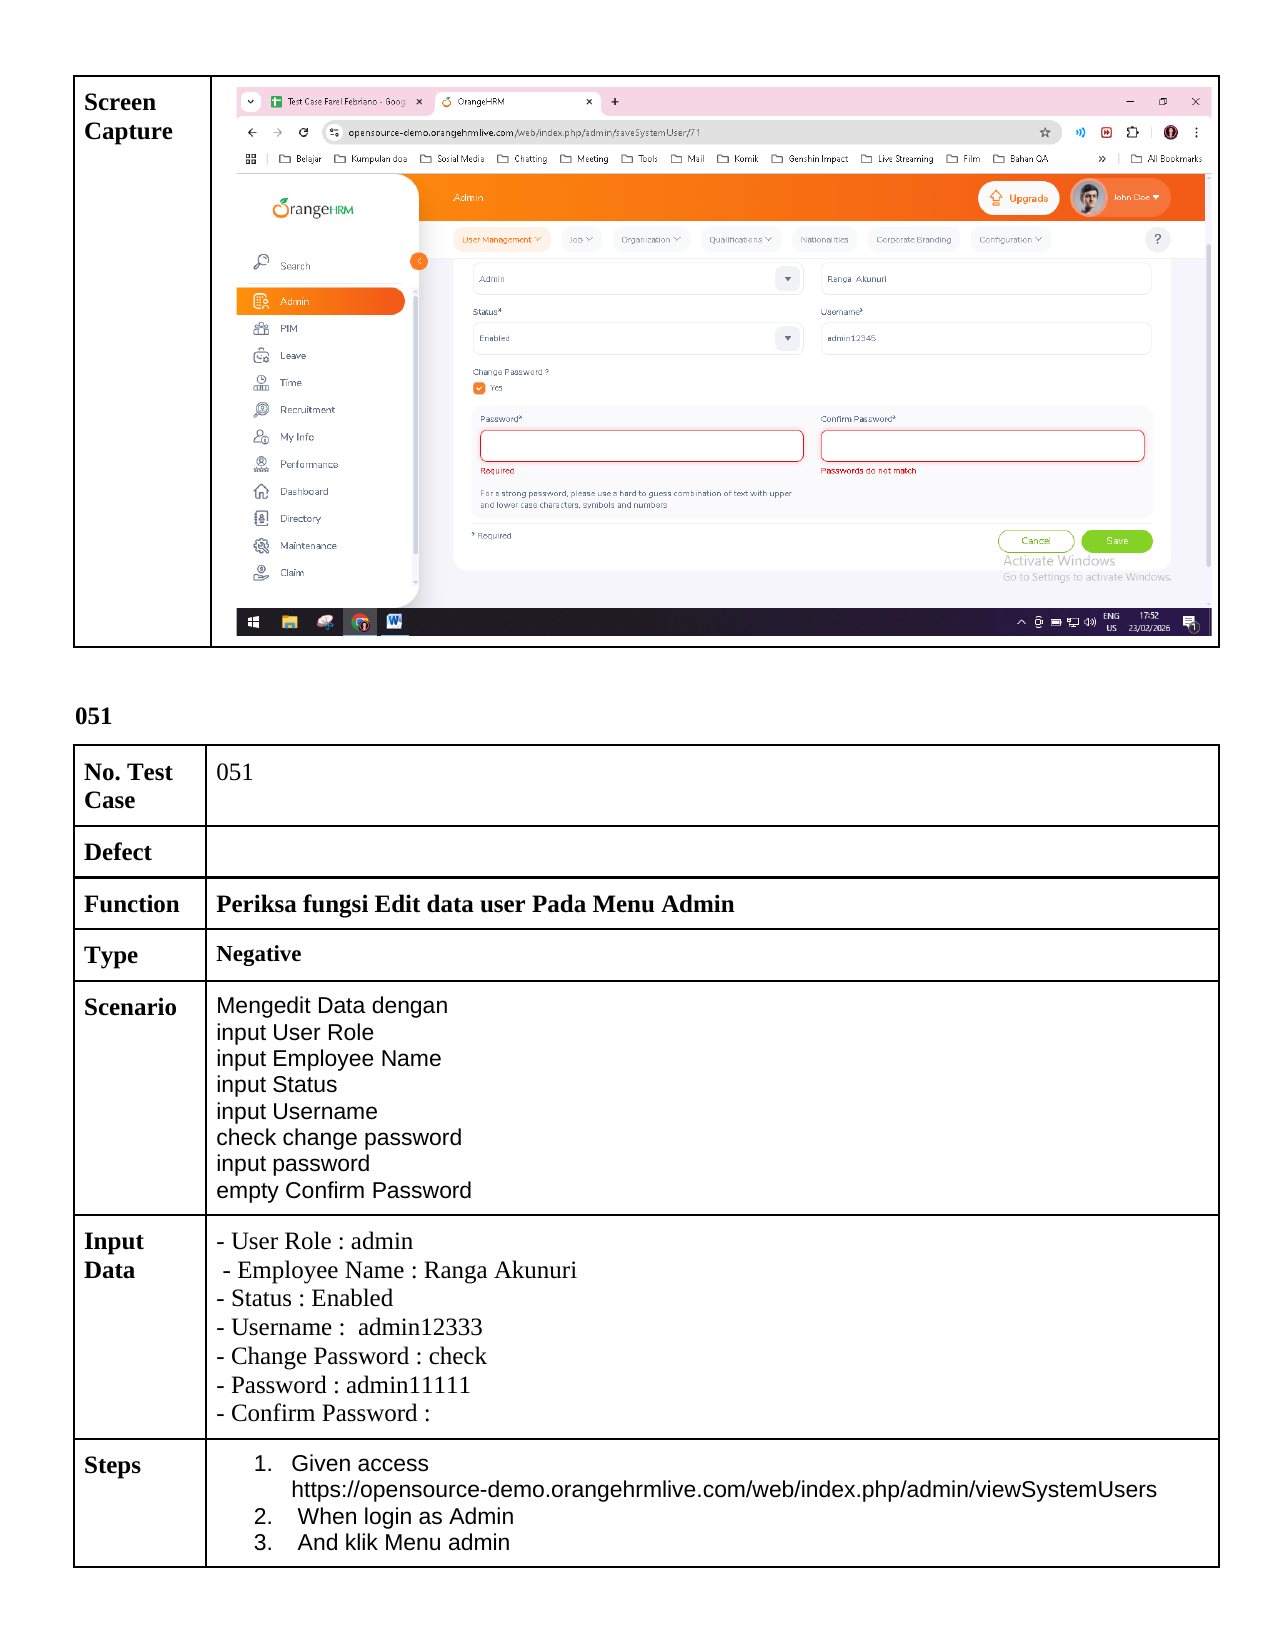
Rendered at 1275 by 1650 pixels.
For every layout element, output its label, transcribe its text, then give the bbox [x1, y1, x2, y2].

table_cell - User Role : admin - Employee Name : Ranga Akunuri - Status : Enabled - Username : admin12333 - Change Password : check - Password : admin11111 - Confirm Password : [207, 1216, 1218, 1438]
table_cell Negative [207, 930, 1218, 980]
table_cell [207, 827, 1218, 876]
table_header 051 [207, 746, 1218, 825]
table_cell Steps [75, 1440, 205, 1566]
table_cell Type [75, 930, 205, 980]
table_cell [212, 77, 1218, 646]
table_header No. Test Case [75, 746, 205, 825]
table_cell Screen Capture [75, 77, 210, 646]
table_cell Defect [75, 827, 205, 876]
table_cell Input Data [75, 1216, 205, 1438]
table_cell Function [75, 879, 205, 928]
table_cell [207, 1440, 1218, 1566]
table_cell Mengedit Data dengan input User Role input Employee Name input Status input Username check change password input password empty Confirm Password [207, 982, 1218, 1213]
subtitle 051 [75, 701, 1200, 730]
picture [236, 87, 1212, 636]
table_cell Periksa fungsi Edit data user Pada Menu Admin [207, 879, 1218, 928]
table_cell Scenario [75, 982, 205, 1213]
